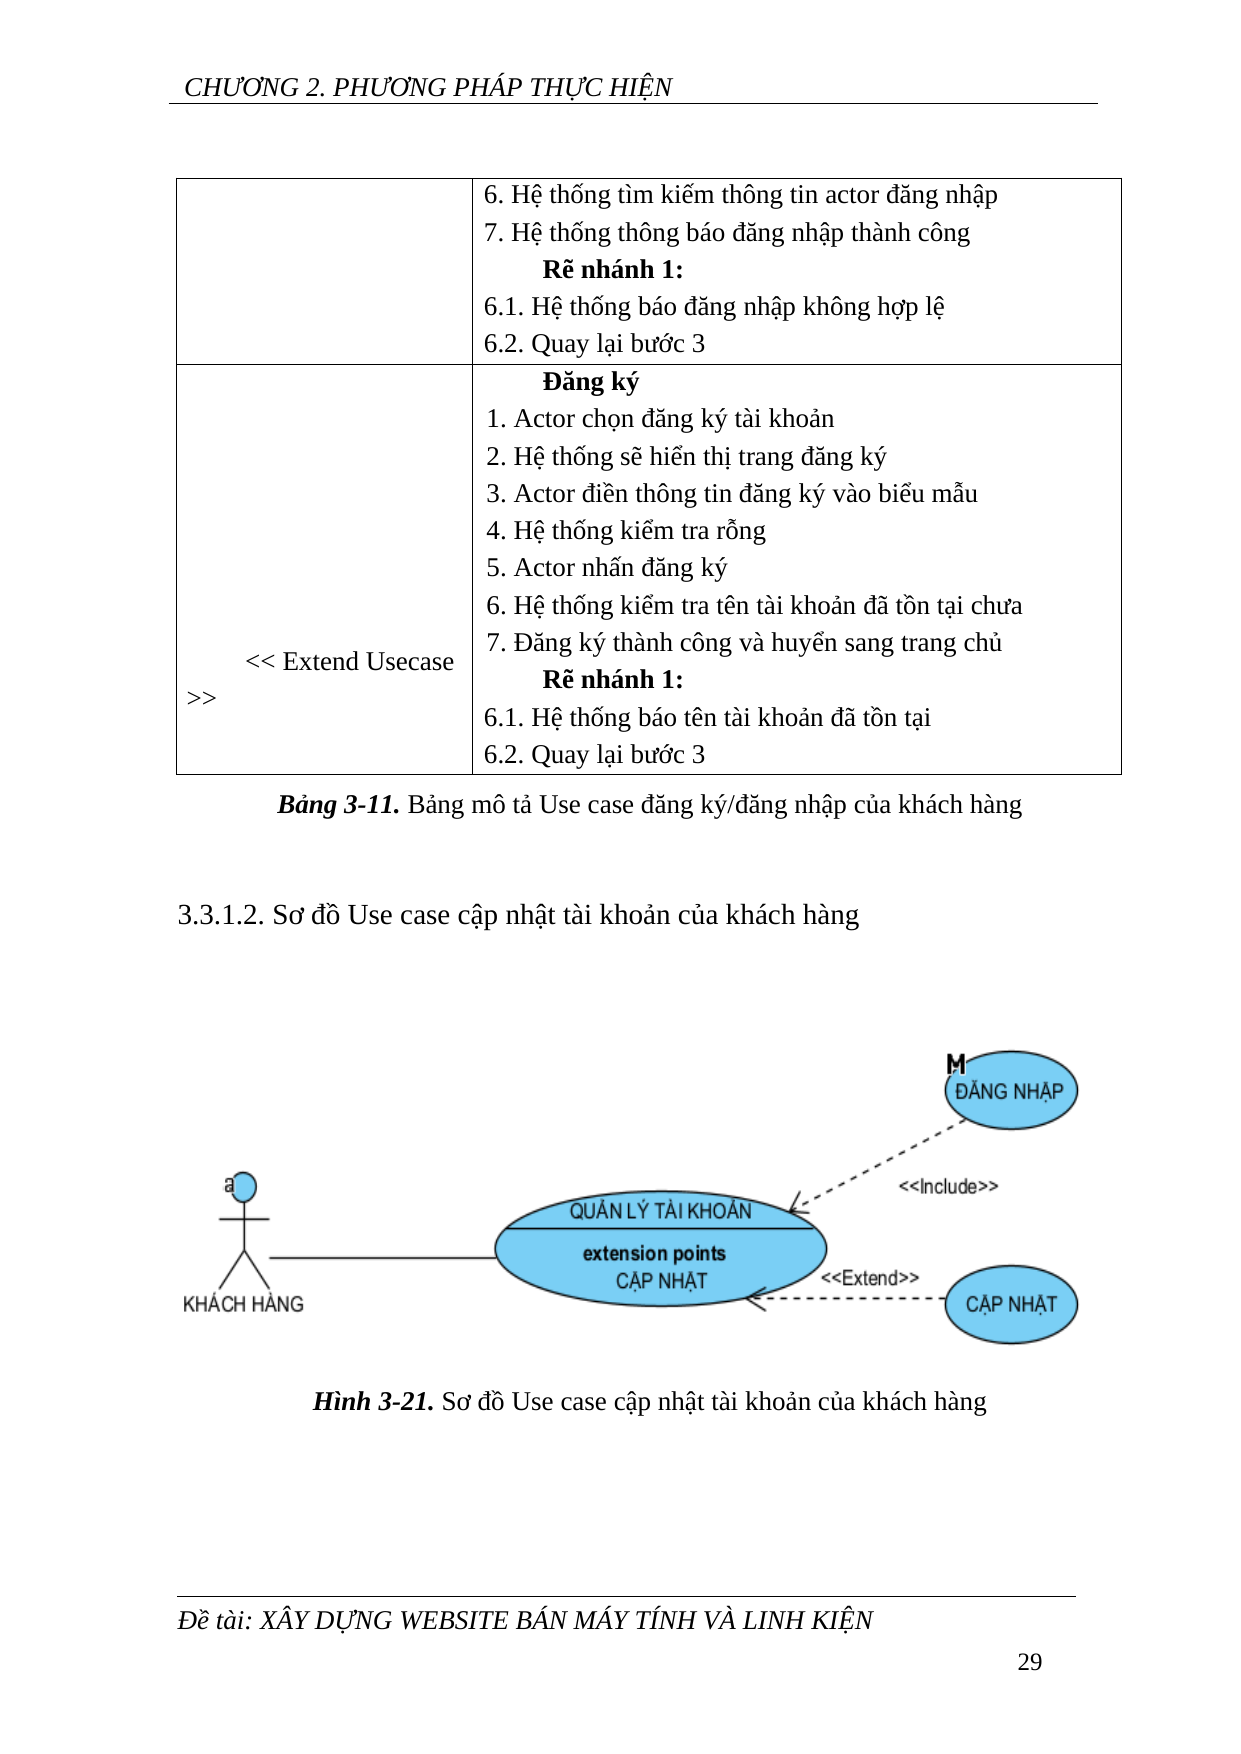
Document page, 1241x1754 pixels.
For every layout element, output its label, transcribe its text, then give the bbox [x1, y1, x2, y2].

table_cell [473, 179, 1121, 364]
table_cell << Extend Usecase >> [177, 365, 472, 774]
picture [177, 1040, 1122, 1364]
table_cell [177, 179, 472, 364]
subtitle Sơ đồ Use case cập nhật tài khoản của khách hàng [177, 897, 1122, 930]
table_cell Đăng ký Actor chọn đăng ký tài khoản Hệ thống sẽ hiển thị trang đăng ký Actor điền thông tin đăng ký vào biểu mẫu Hệ thống kiểm tra rỗng Actor nhấn đăng ký Hệ thống kiểm tra tên tài khoản đã tồn tại chưa Đăng ký thành công và huyển sang trang chủ Rẽ nhánh 1: Hệ thống báo tên tài khoản đã tồn tại Quay lại bước 3 [473, 365, 1121, 774]
